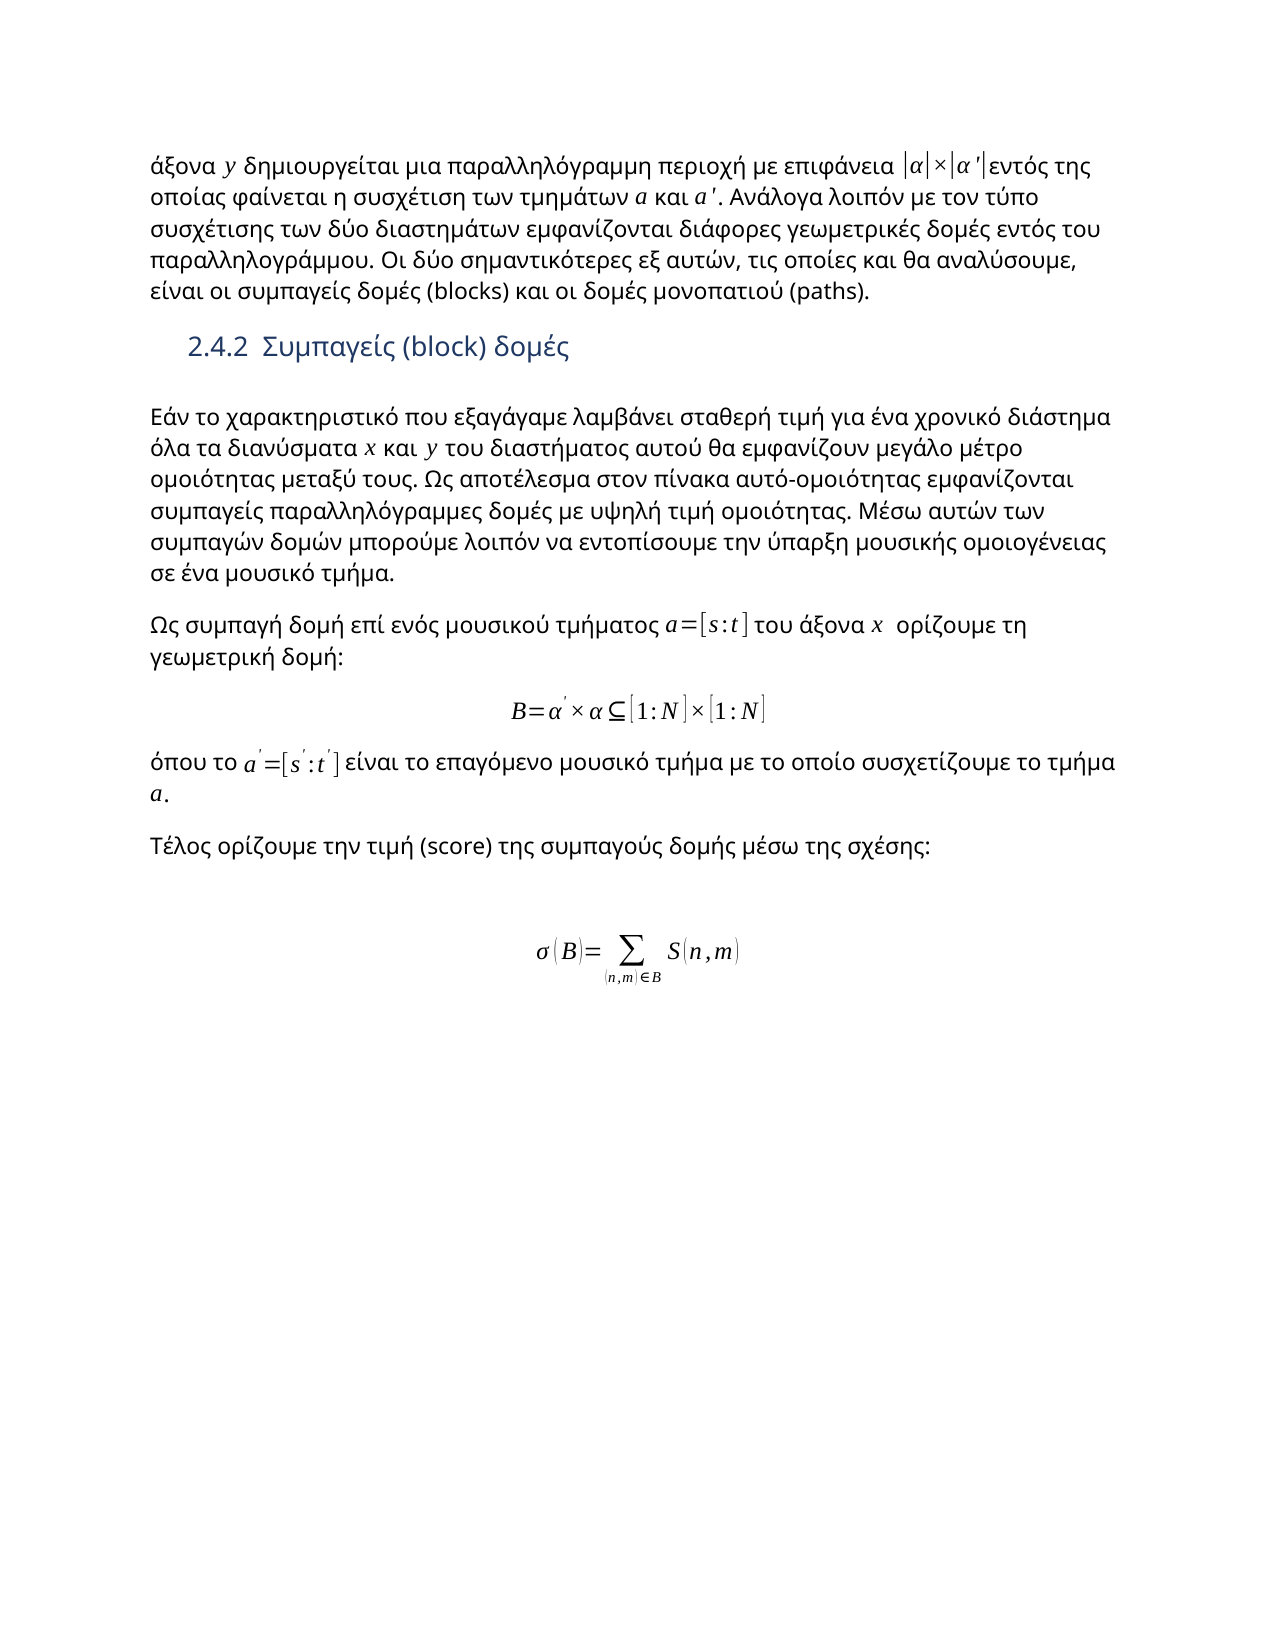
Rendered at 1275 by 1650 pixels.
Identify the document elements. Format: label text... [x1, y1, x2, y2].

text Εάν το χαρακτηριστικό που εξαγάγαμε λαμβάνει σταθερή τιμή για ένα χρονικό διάστημα όλα τα διανύσματα και του διαστήματος αυτού θα εμφανίζουν μεγάλο μέτρο ομοιότητας μεταξύ τους. Ως αποτέλεσμα στον πίνακα αυτό-ομοιότητας εμφανίζονται συμπαγείς παραλληλόγραμμες δομές με υψηλή τιμή ομοιότητας. Μέσω αυτών των συμπαγών δομών μπορούμε λοιπόν να εντοπίσουμε την ύπαρξη μουσικής ομοιογένειας σε ένα μουσικό τμήμα. [150, 401, 1125, 588]
text όπου το είναι το επαγόμενο μουσικό τμήμα με το οποίο συσχετίζουμε το τμήμα . [150, 746, 1125, 809]
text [150, 150, 1125, 306]
text Τέλος ορίζουμε την τιμή (score) της συμπαγούς δομής μέσω της σχέσης: [150, 830, 1125, 861]
text Ως συμπαγή δομή επί ενός μουσικού τμήματος του άξονα ορίζουμε τη γεωμετρική δομή: [150, 609, 1125, 672]
subtitle Συμπαγείς (block) δομές [187, 327, 1125, 401]
